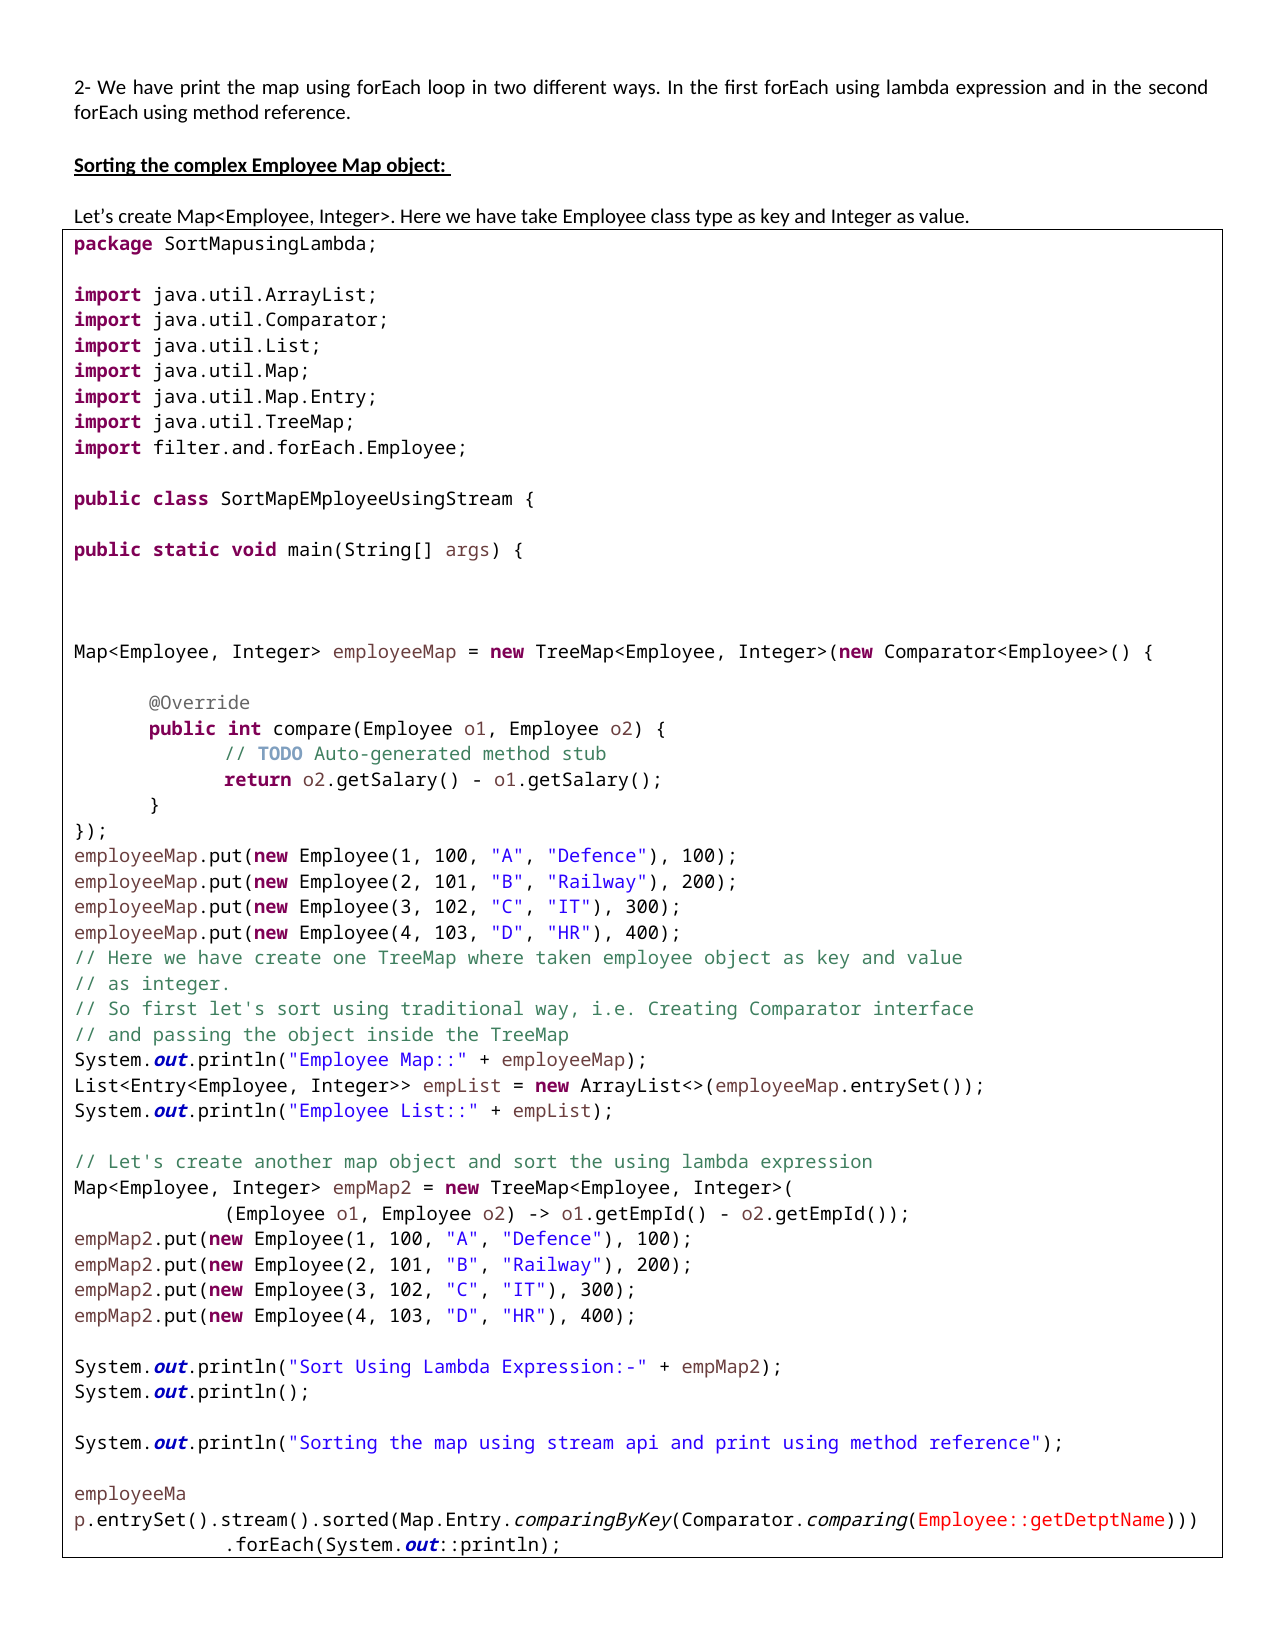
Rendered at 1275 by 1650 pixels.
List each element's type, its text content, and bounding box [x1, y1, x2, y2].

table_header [63, 230, 1222, 1557]
text 2- We have print the map using forEach loop in two different ways. In the first forEach using lambda expression and in the second forEach using method reference. [74, 74, 1211, 125]
text Let’s create Map<Employee, Integer>. Here we have take Employee class type as key and Integer as value. [74, 203, 1211, 229]
text Sorting the complex Employee Map object: [74, 153, 1211, 178]
